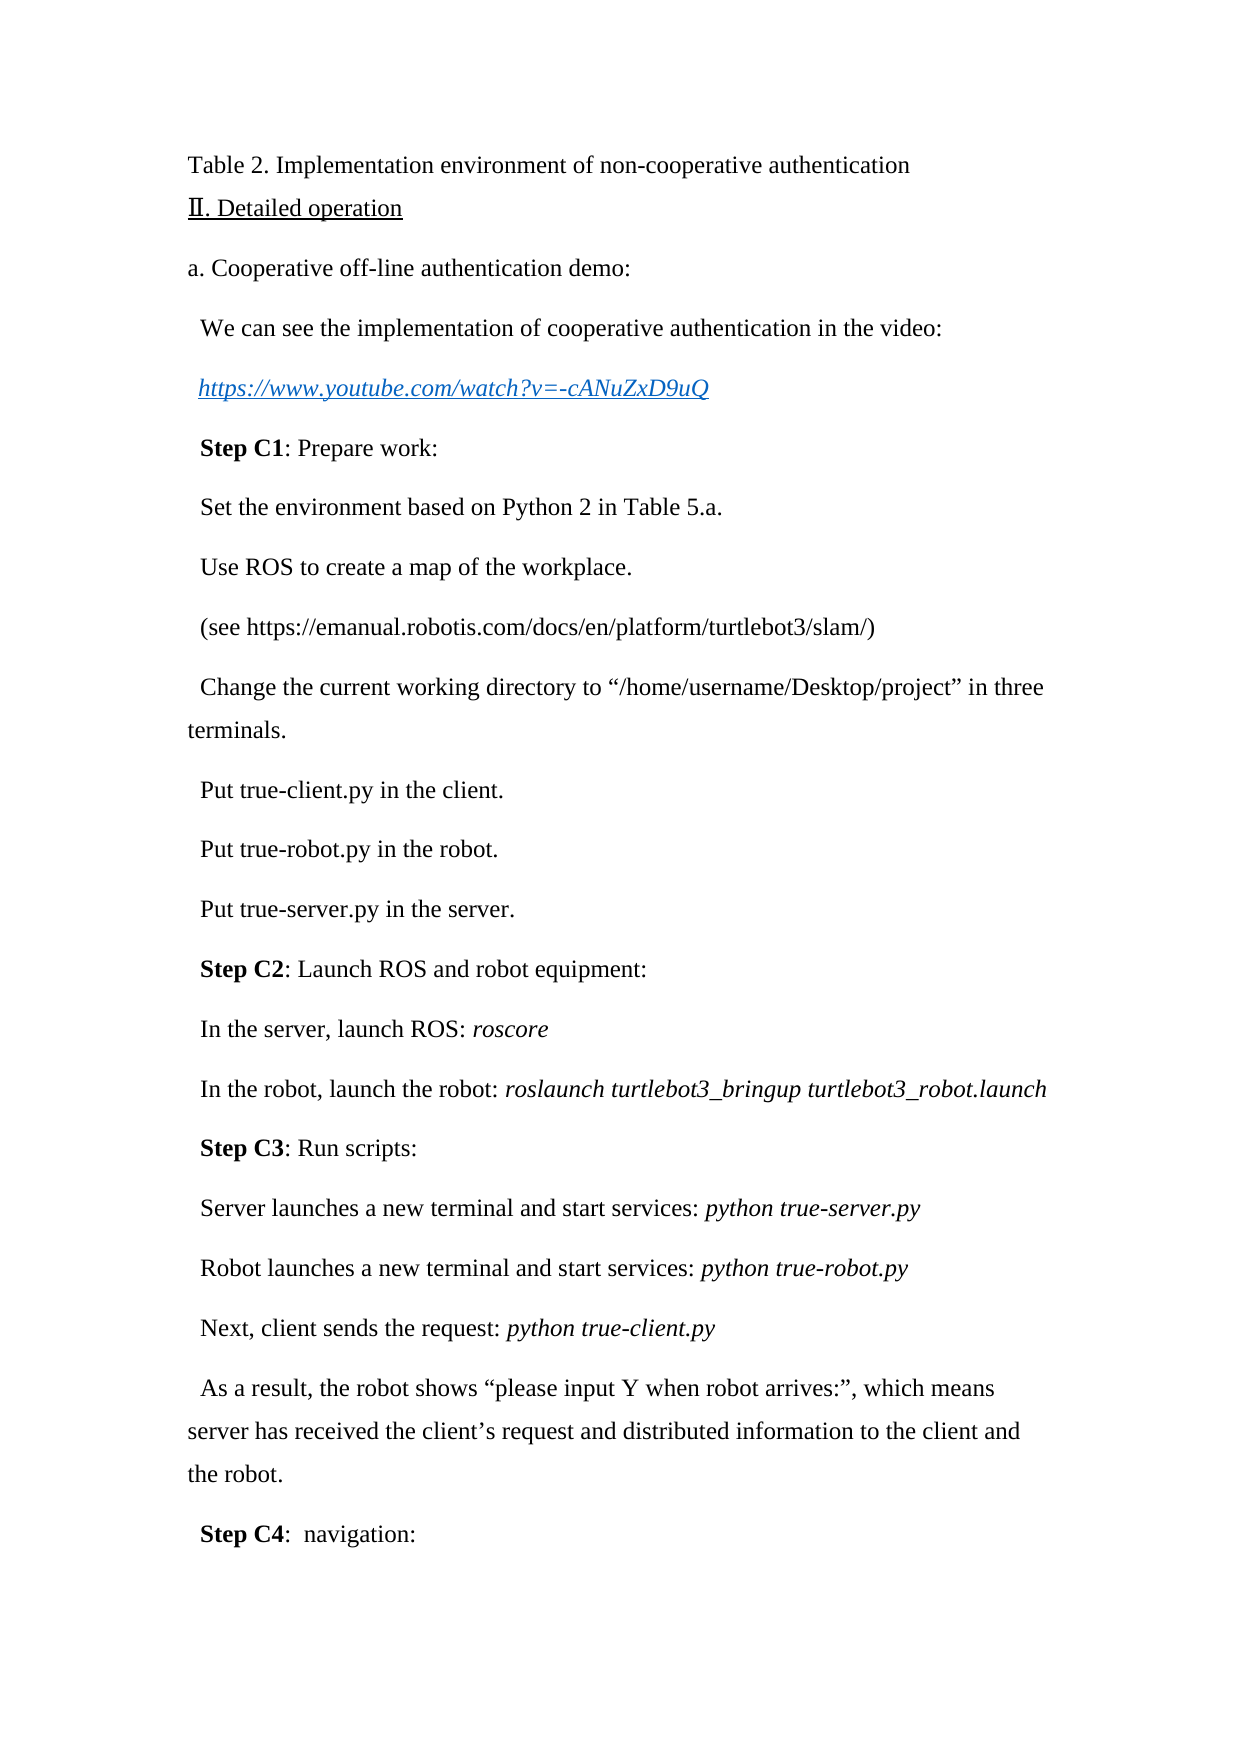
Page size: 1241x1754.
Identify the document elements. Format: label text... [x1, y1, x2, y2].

text Table 2. Implementation environment of non-cooperative authentication [187, 150, 1053, 179]
text Put true-robot.py in the robot. [187, 834, 1053, 863]
text a. Cooperative off-line authentication demo: [187, 253, 1053, 282]
text Set the environment based on Python 2 in Table 5.a. [187, 492, 1053, 521]
text Use ROS to create a map of the workplace. [187, 552, 1053, 581]
text Step C1: Prepare work: [187, 433, 1053, 461]
text Next, client sends the request: python true-client.py [187, 1313, 1053, 1342]
text We can see the implementation of cooperative authentication in the video: [187, 313, 1053, 342]
text Robot launches a new terminal and start services: python true-robot.py [187, 1253, 1053, 1282]
text Change the current working directory to “/home/username/Desktop/project” in three terminals. [187, 672, 1053, 744]
text Server launches a new terminal and start services: python true-server.py [187, 1193, 1053, 1222]
text Step C4: navigation: [187, 1519, 1053, 1547]
text In the server, launch ROS: roscore [187, 1014, 1053, 1043]
text (see https://emanual.robotis.com/docs/en/platform/turtlebot3/slam/) [187, 612, 1053, 641]
text https://www.youtube.com/watch?v=-cANuZxD9uQ [187, 373, 1053, 402]
text Ⅱ. Detailed operation [187, 193, 1053, 222]
text Step C3: Run scripts: [187, 1133, 1053, 1162]
text In the robot, launch the robot: roslaunch turtlebot3_bringup turtlebot3_robot.launch [187, 1074, 1053, 1102]
text As a result, the robot shows “please input Y when robot arrives:”, which means server has received the client’s request and distributed information to the client and the robot. [187, 1373, 1053, 1488]
text Put true-server.py in the server. [187, 894, 1053, 923]
text Step C2: Launch ROS and robot equipment: [187, 954, 1053, 983]
text Put true-client.py in the client. [187, 775, 1053, 803]
